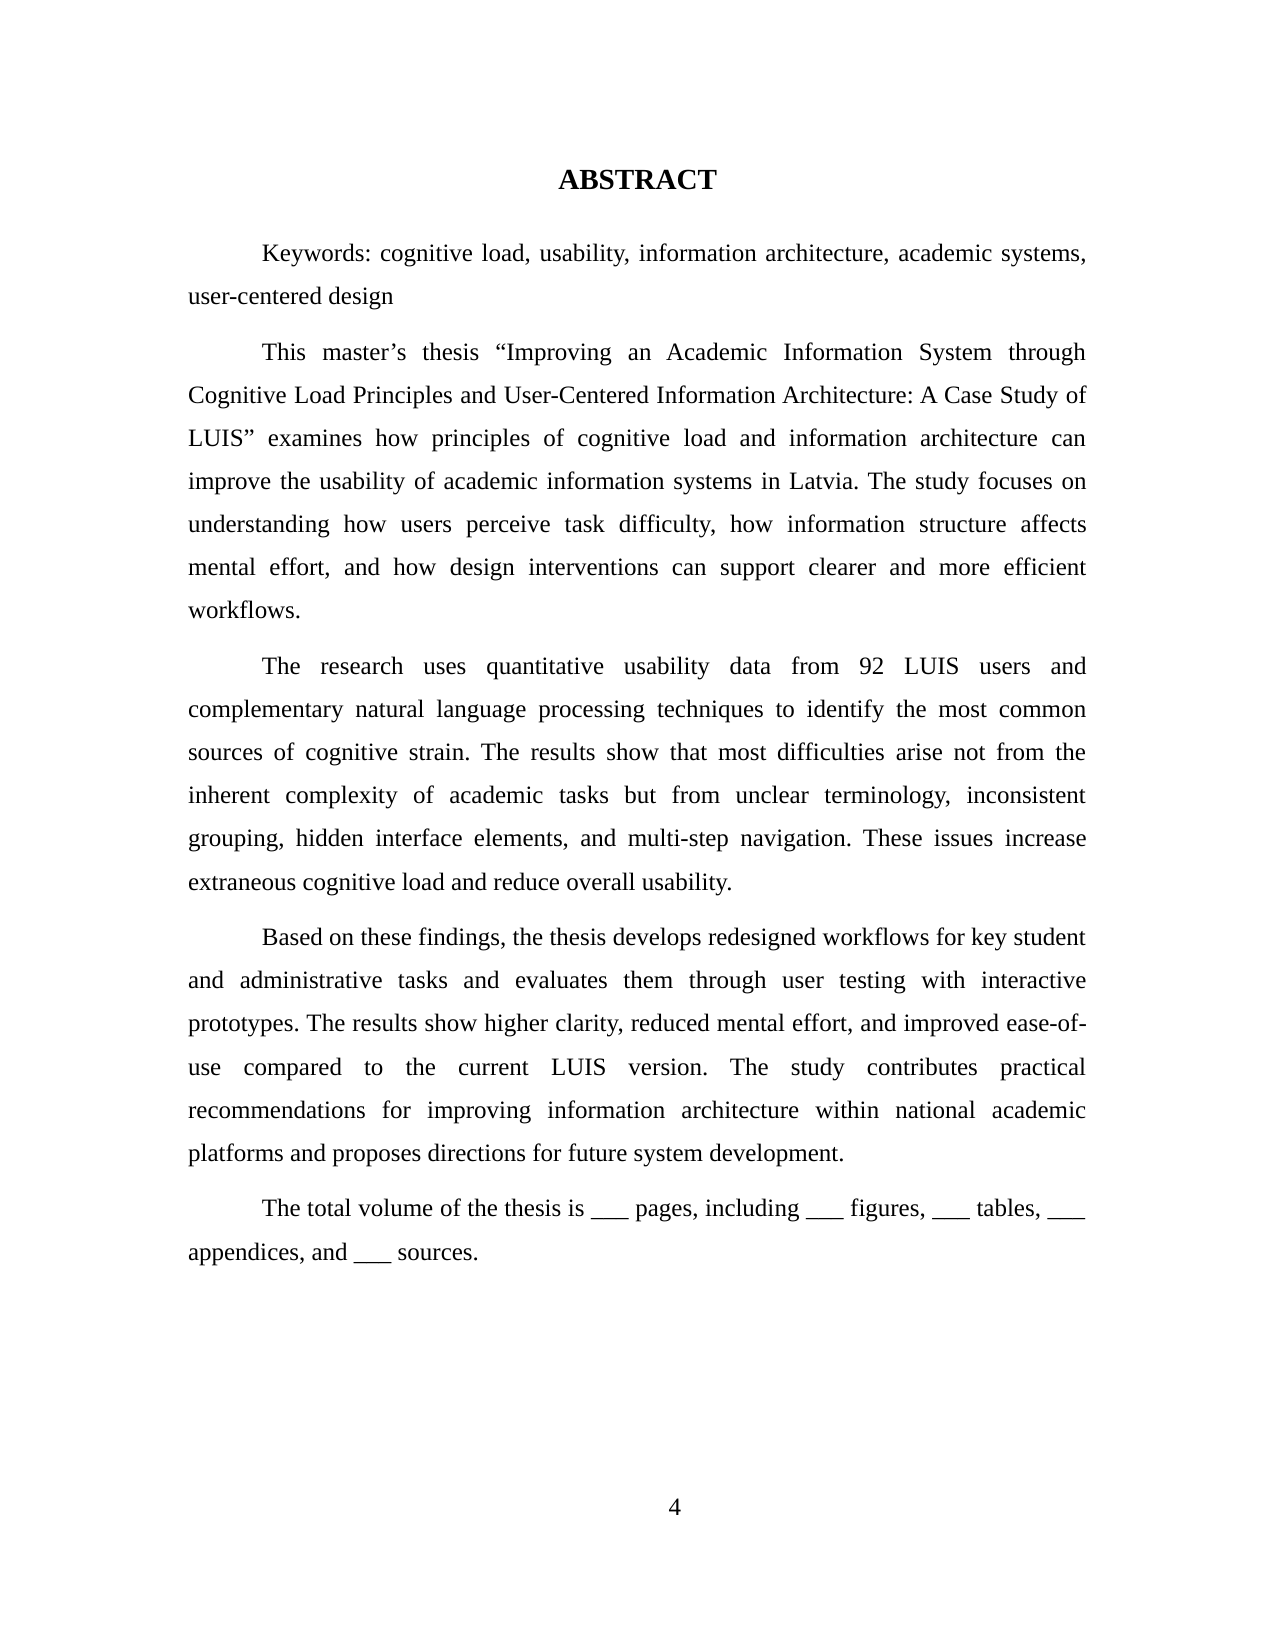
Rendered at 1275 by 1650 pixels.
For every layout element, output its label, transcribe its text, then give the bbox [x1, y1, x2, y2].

text The research uses quantitative usability data from 92 LUIS users and complementary natural language processing techniques to identify the most common sources of cognitive strain. The results show that most difficulties arise not from the inherent complexity of academic tasks but from unclear terminology, inconsistent grouping, hidden interface elements, and multi-step navigation. These issues increase extraneous cognitive load and reduce overall usability. [188, 651, 1087, 895]
text Based on these findings, the thesis develops redesigned workflows for key student and administrative tasks and evaluates them through user testing with interactive prototypes. The results show higher clarity, reduced mental effort, and improved ease-of-use compared to the current LUIS version. The study contributes practical recommendations for improving information architecture within national academic platforms and proposes directions for future system development. [188, 922, 1087, 1167]
text ABSTRACT [188, 162, 1087, 196]
text The total volume of the thesis is ___ pages, including ___ figures, ___ tables, ___ appendices, and ___ sources. [188, 1193, 1087, 1265]
text This master’s thesis “Improving an Academic Information System through Cognitive Load Principles and User-Centered Information Architecture: A Case Study of LUIS” examines how principles of cognitive load and information architecture can improve the usability of academic information systems in Latvia. The study focuses on understanding how users perceive task difficulty, how information structure affects mental effort, and how design interventions can support clearer and more efficient workflows. [188, 337, 1087, 624]
text Keywords: cognitive load, usability, information architecture, academic systems, user-centered design [188, 238, 1087, 310]
